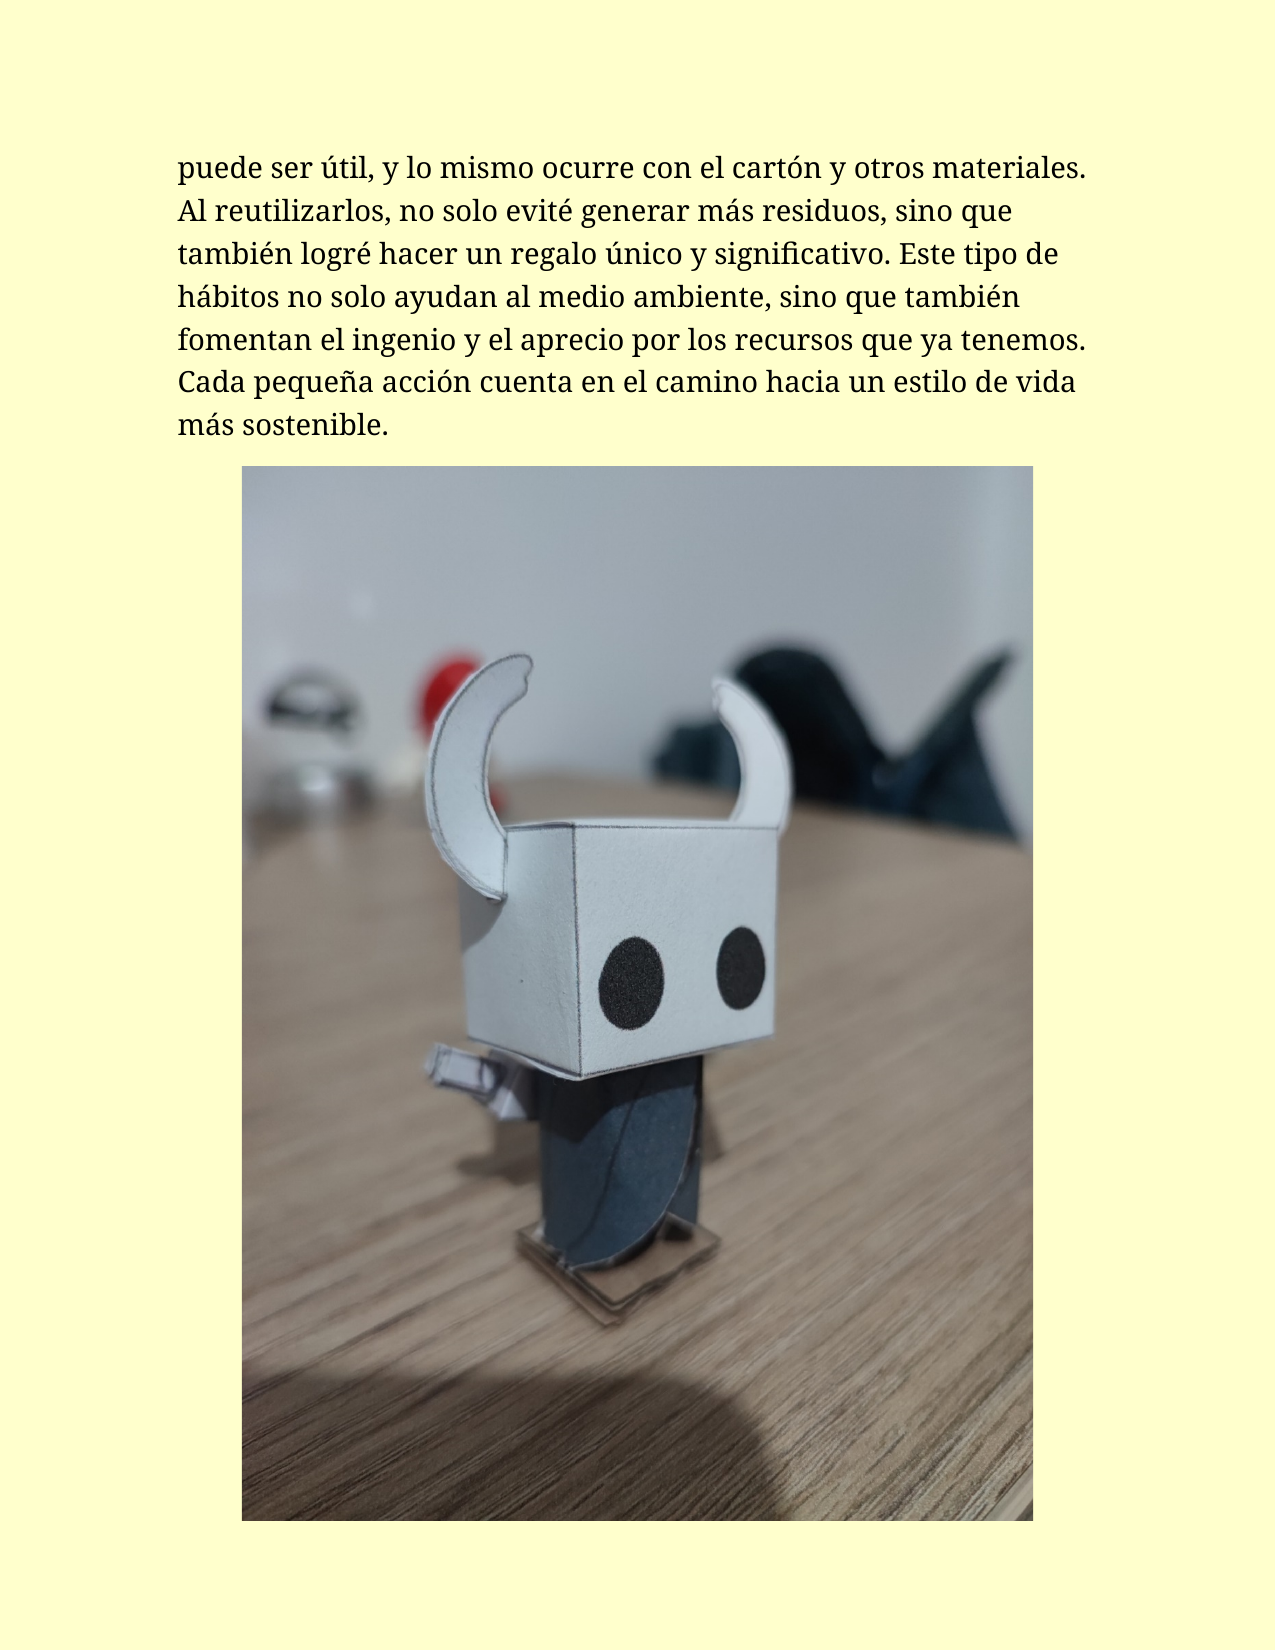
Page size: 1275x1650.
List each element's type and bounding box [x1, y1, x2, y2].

text [177, 148, 1098, 444]
picture [241, 466, 1034, 1521]
